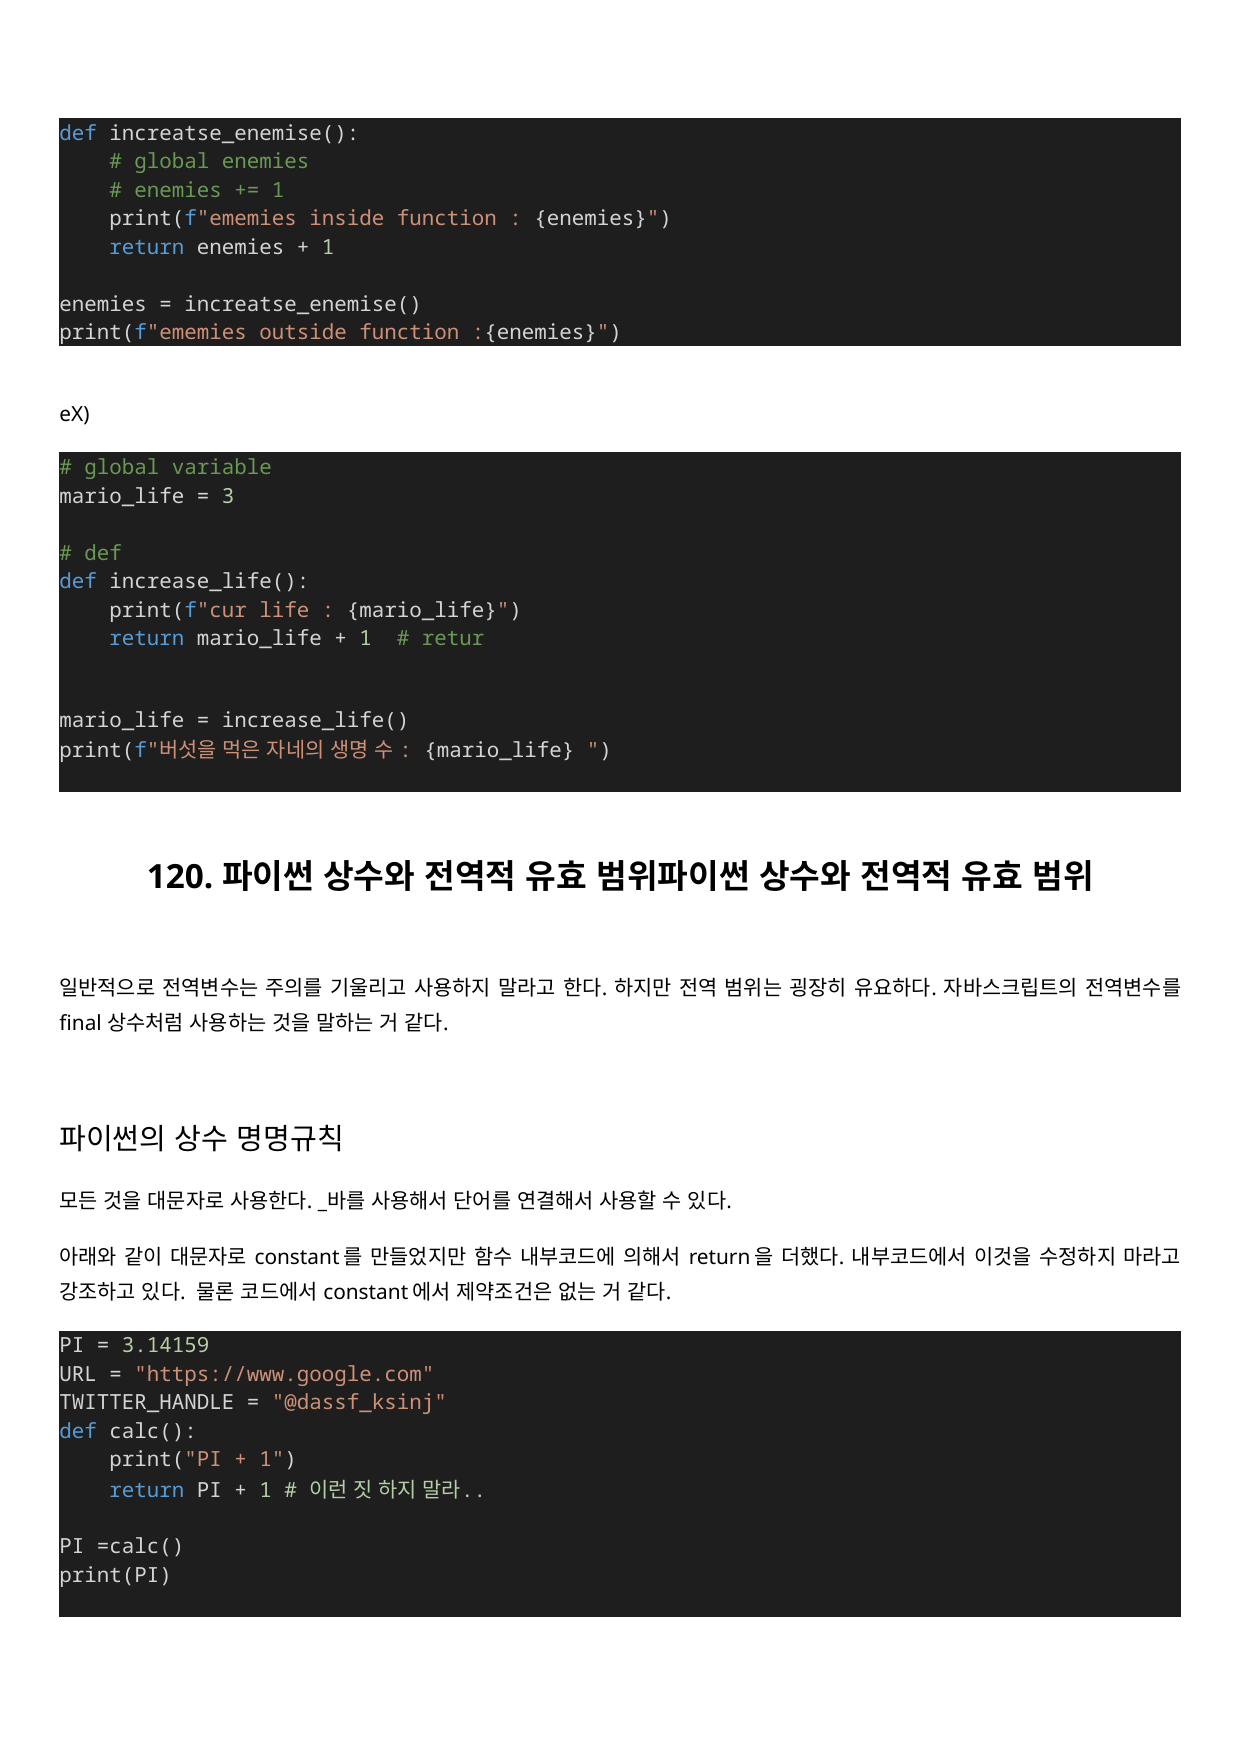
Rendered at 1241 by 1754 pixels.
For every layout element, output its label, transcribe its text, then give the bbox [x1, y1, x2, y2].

text def increatse_enemise(): [59, 118, 1181, 147]
text print(f"ememies inside function : {enemies}") [59, 203, 1181, 232]
title 120. 파이썬 상수와 전역적 유효 범위파이썬 상수와 전역적 유효 범위 [59, 850, 1181, 898]
text print(f"cur life : {mario_life}") [59, 595, 1181, 623]
text def calc(): [59, 1416, 1181, 1444]
text TWITTER_HANDLE = "@dassf_ksinj" [59, 1387, 1181, 1416]
text PI = 3.14159 [59, 1331, 1181, 1359]
text enemies = increatse_enemise() [59, 289, 1181, 317]
text mario_life = increase_life() [59, 705, 1181, 733]
text return PI + 1 # 이런 짓 하지 말라.. [59, 1473, 1181, 1503]
text return mario_life + 1 # retur [59, 623, 1181, 652]
text print("PI + 1") [59, 1444, 1181, 1473]
text mario_life = 3 [59, 481, 1181, 509]
text # def [59, 538, 1181, 566]
text 모든 것을 대문자로 사용한다. _바를 사용해서 단어를 연결해서 사용할 수 있다. [59, 1184, 1181, 1215]
text return enemies + 1 [59, 232, 1181, 260]
text 아래와 같이 대문자로 constant를 만들었지만 함수 내부코드에 의해서 return을 더했다. 내부코드에서 이것을 수정하지 마라고 강조하고 있다. 물론 코드에서 constant에서 제약조건은 없는 거 같다. [59, 1240, 1181, 1305]
text print(f"ememies outside function :{enemies}") [59, 317, 1181, 346]
subtitle 파이썬의 상수 명명규칙 [59, 1115, 1181, 1157]
text print(PI) [59, 1560, 1181, 1588]
text PI =calc() [59, 1532, 1181, 1560]
text # enemies += 1 [59, 175, 1181, 203]
text # global variable [59, 452, 1181, 481]
text eX) [59, 399, 1181, 427]
text URL = "https://www.google.com" [59, 1359, 1181, 1387]
text print(f"버섯을 먹은 자네의 생명 수 : {mario_life} ") [59, 733, 1181, 764]
text # global enemies [59, 147, 1181, 175]
text def increase_life(): [59, 566, 1181, 595]
text 일반적으로 전역변수는 주의를 기울리고 사용하지 말라고 한다. 하지만 전역 범위는 굉장히 유요하다. 자바스크립트의 전역변수를 final 상수처럼 사용하는 것을 말하는 거 같다. [59, 971, 1181, 1036]
